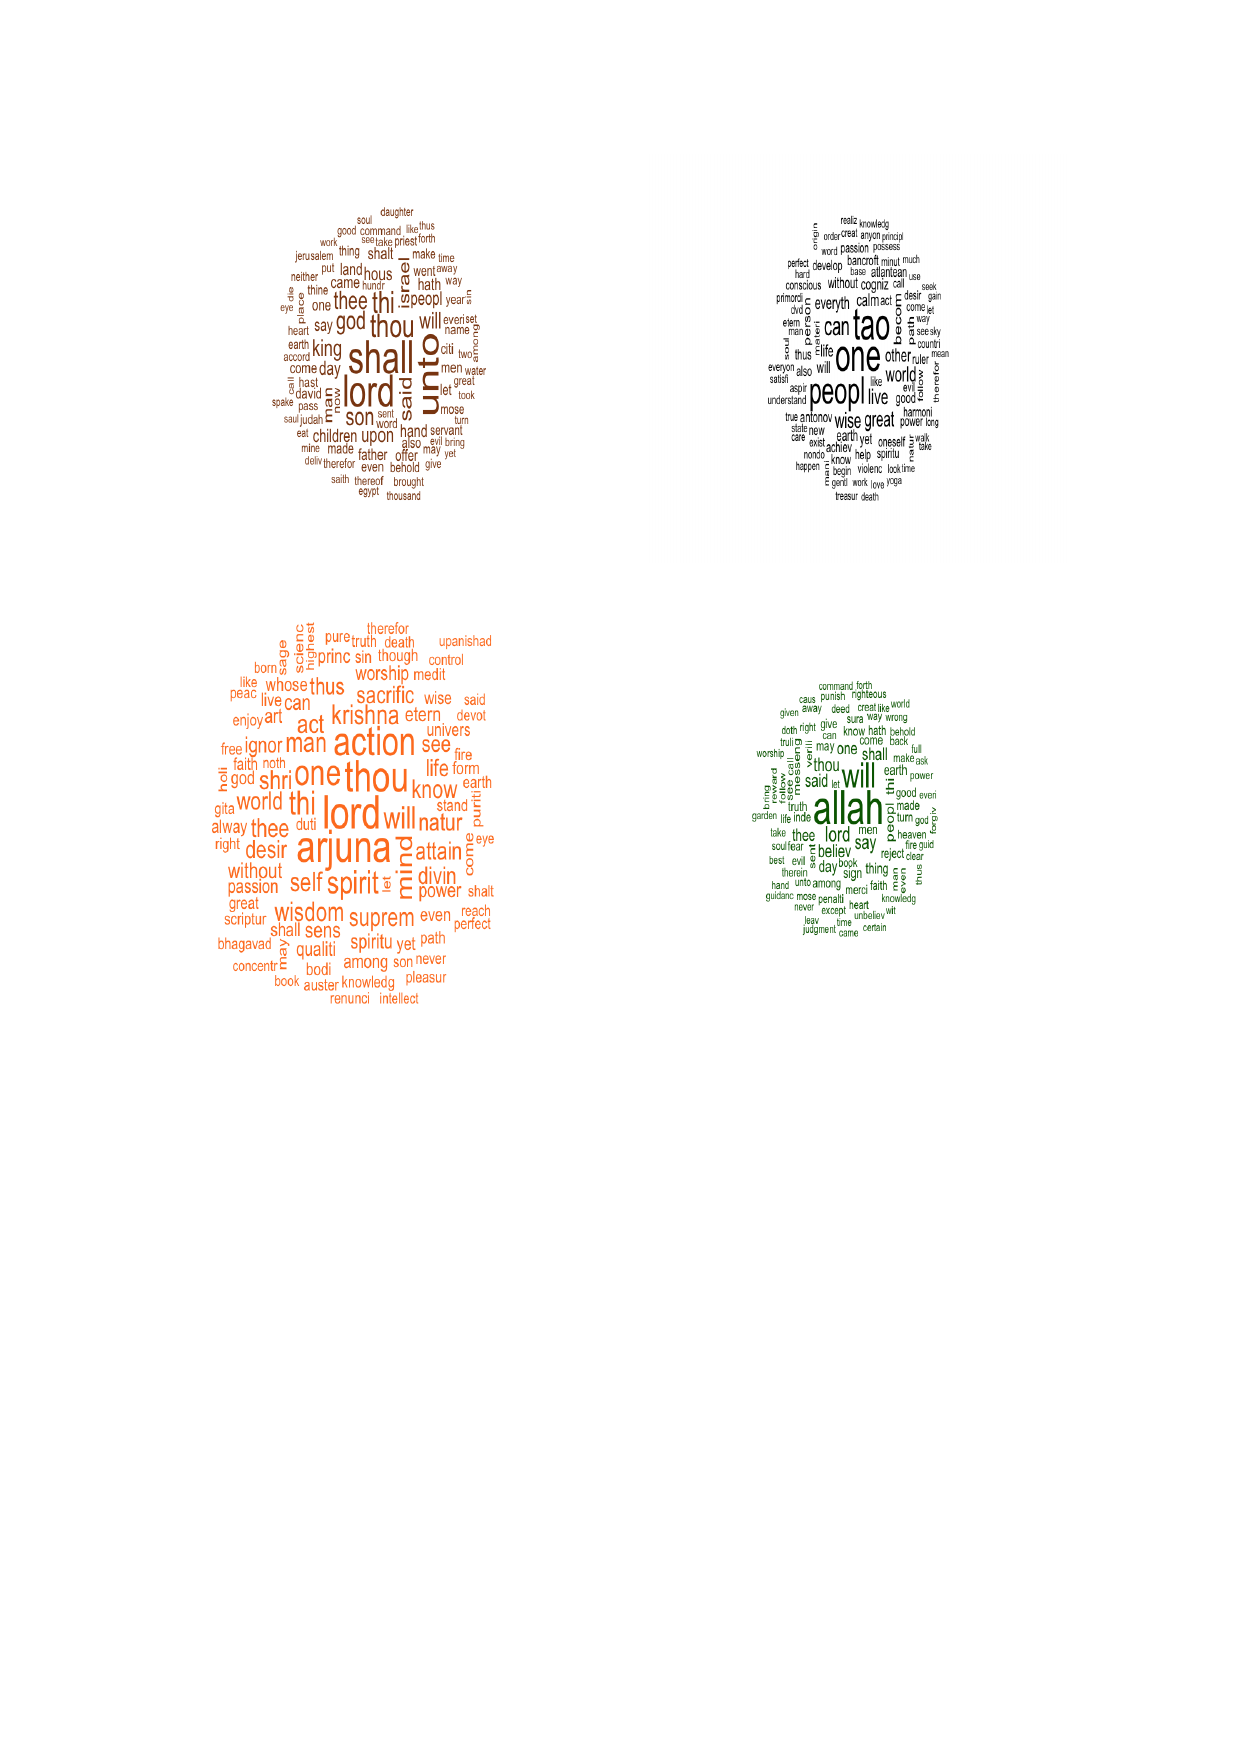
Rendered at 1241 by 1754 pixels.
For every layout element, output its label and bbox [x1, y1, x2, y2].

picture [646, 154, 1070, 563]
picture [150, 603, 553, 1019]
picture [614, 593, 1083, 1019]
picture [167, 150, 596, 563]
